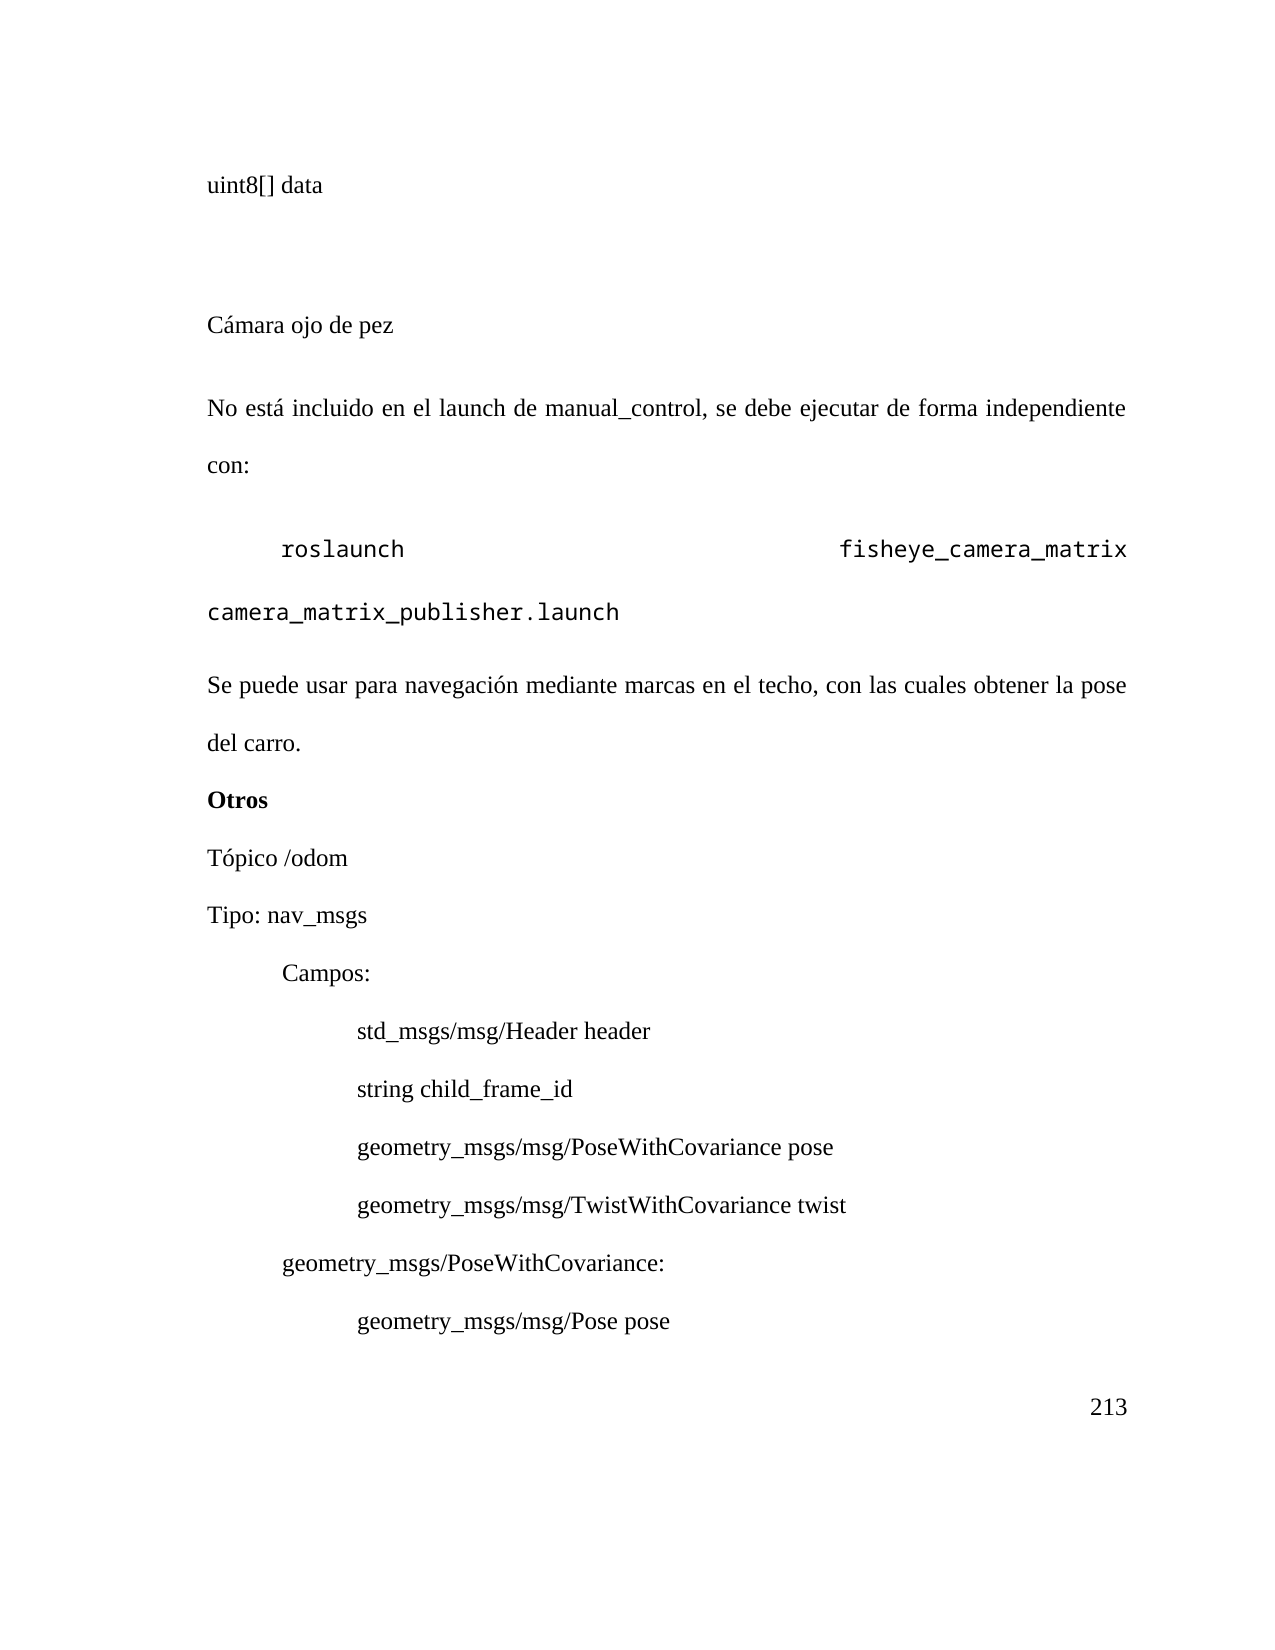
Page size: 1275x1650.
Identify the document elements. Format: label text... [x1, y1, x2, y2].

text uint8[] data [207, 170, 629, 199]
text Se puede usar para navegación mediante marcas en el techo, con las cuales obtener la pose del carro. [207, 670, 1127, 757]
text No está incluido en el launch de manual_control, se debe ejecutar de forma independiente con: [207, 393, 1127, 479]
text geometry_msgs/PoseWithCovariance: [282, 1248, 1127, 1277]
text geometry_msgs/msg/Pose pose [357, 1306, 1127, 1335]
text Cámara ojo de pez [207, 310, 1127, 339]
text Campos: [282, 958, 1127, 987]
text string child_frame_id [357, 1074, 1127, 1103]
text geometry_msgs/msg/PoseWithCovariance pose [357, 1132, 1127, 1161]
text Tipo: nav_msgs [207, 900, 1127, 929]
text Tópico /odom [207, 843, 1127, 872]
text geometry_msgs/msg/TwistWithCovariance twist [357, 1190, 1127, 1219]
text std_msgs/msg/Header header [357, 1016, 1127, 1045]
text Otros [207, 785, 1127, 814]
text roslaunch fisheye_camera_matrix camera_matrix_publisher.launch [207, 533, 1127, 627]
